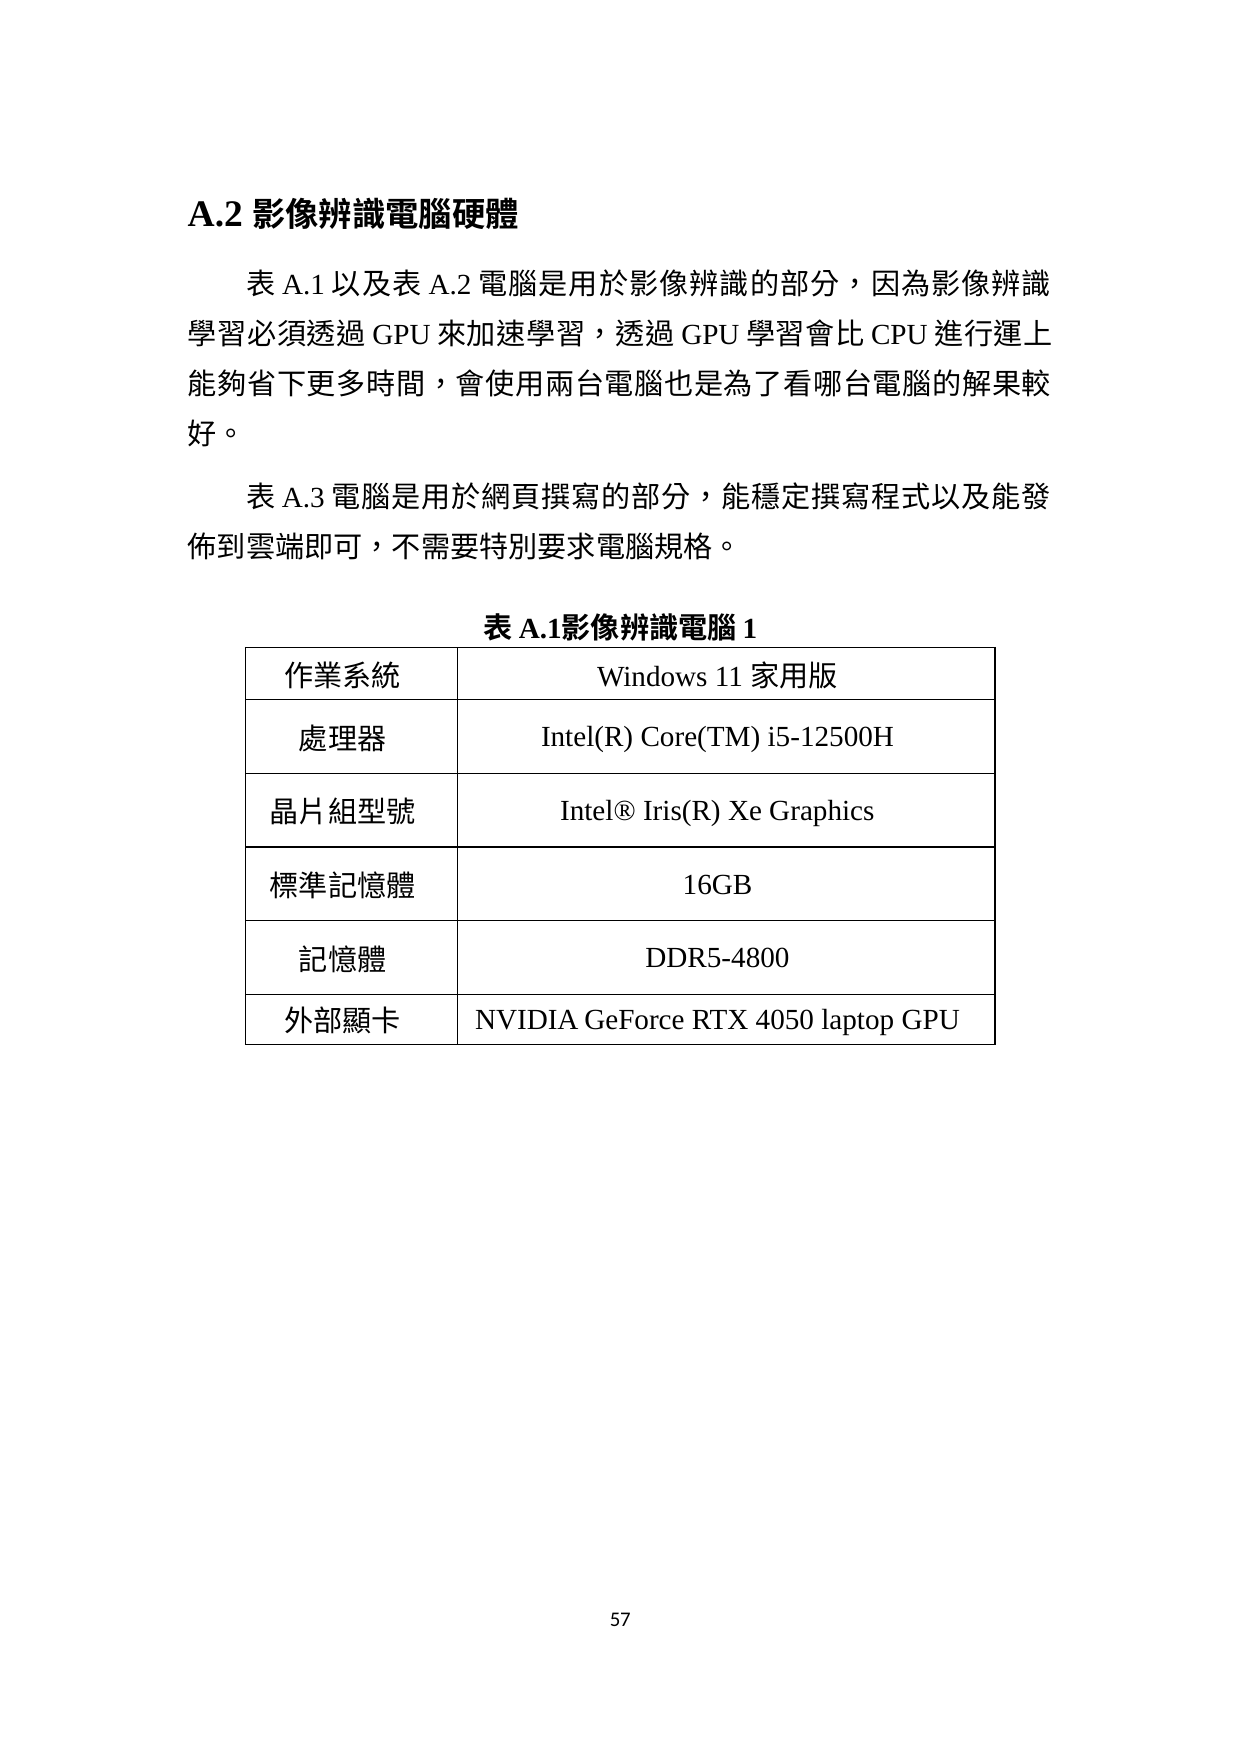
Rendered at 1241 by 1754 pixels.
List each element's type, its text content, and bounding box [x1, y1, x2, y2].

text 表A.1影像辨識電腦1 [187, 604, 1053, 647]
table_cell 16GB [458, 848, 994, 920]
table_cell NVIDIA GeForce RTX 4050 laptop GPU [458, 995, 994, 1043]
table_cell 處理器 [246, 700, 457, 773]
text 表A.3電腦是用於網頁撰寫的部分，能穩定撰寫程式以及能發佈到雲端即可，不需要特別要求電腦規格。 [187, 467, 1053, 567]
table_header 作業系統 [246, 648, 457, 699]
subtitle A.2 影像辨識電腦硬體 [187, 187, 1053, 236]
text 表A.1以及表A.2電腦是用於影像辨識的部分，因為影像辨識學習必須透過GPU來加速學習，透過GPU學習會比CPU進行運上能夠省下更多時間，會使用兩台電腦也是為了看哪台電腦的解果較好。 [187, 254, 1053, 454]
table_cell Intel® Iris(R) Xe Graphics [458, 774, 994, 846]
table_cell DDR5-4800 [458, 921, 994, 994]
table_cell 標準記憶體 [246, 848, 457, 920]
table_cell 記憶體 [246, 921, 457, 994]
table_cell Intel(R) Core(TM) i5-12500H [458, 700, 994, 773]
table_cell 晶片組型號 [246, 774, 457, 846]
table_header Windows 11 家用版 [458, 648, 994, 699]
table_cell 外部顯卡 [246, 995, 457, 1043]
